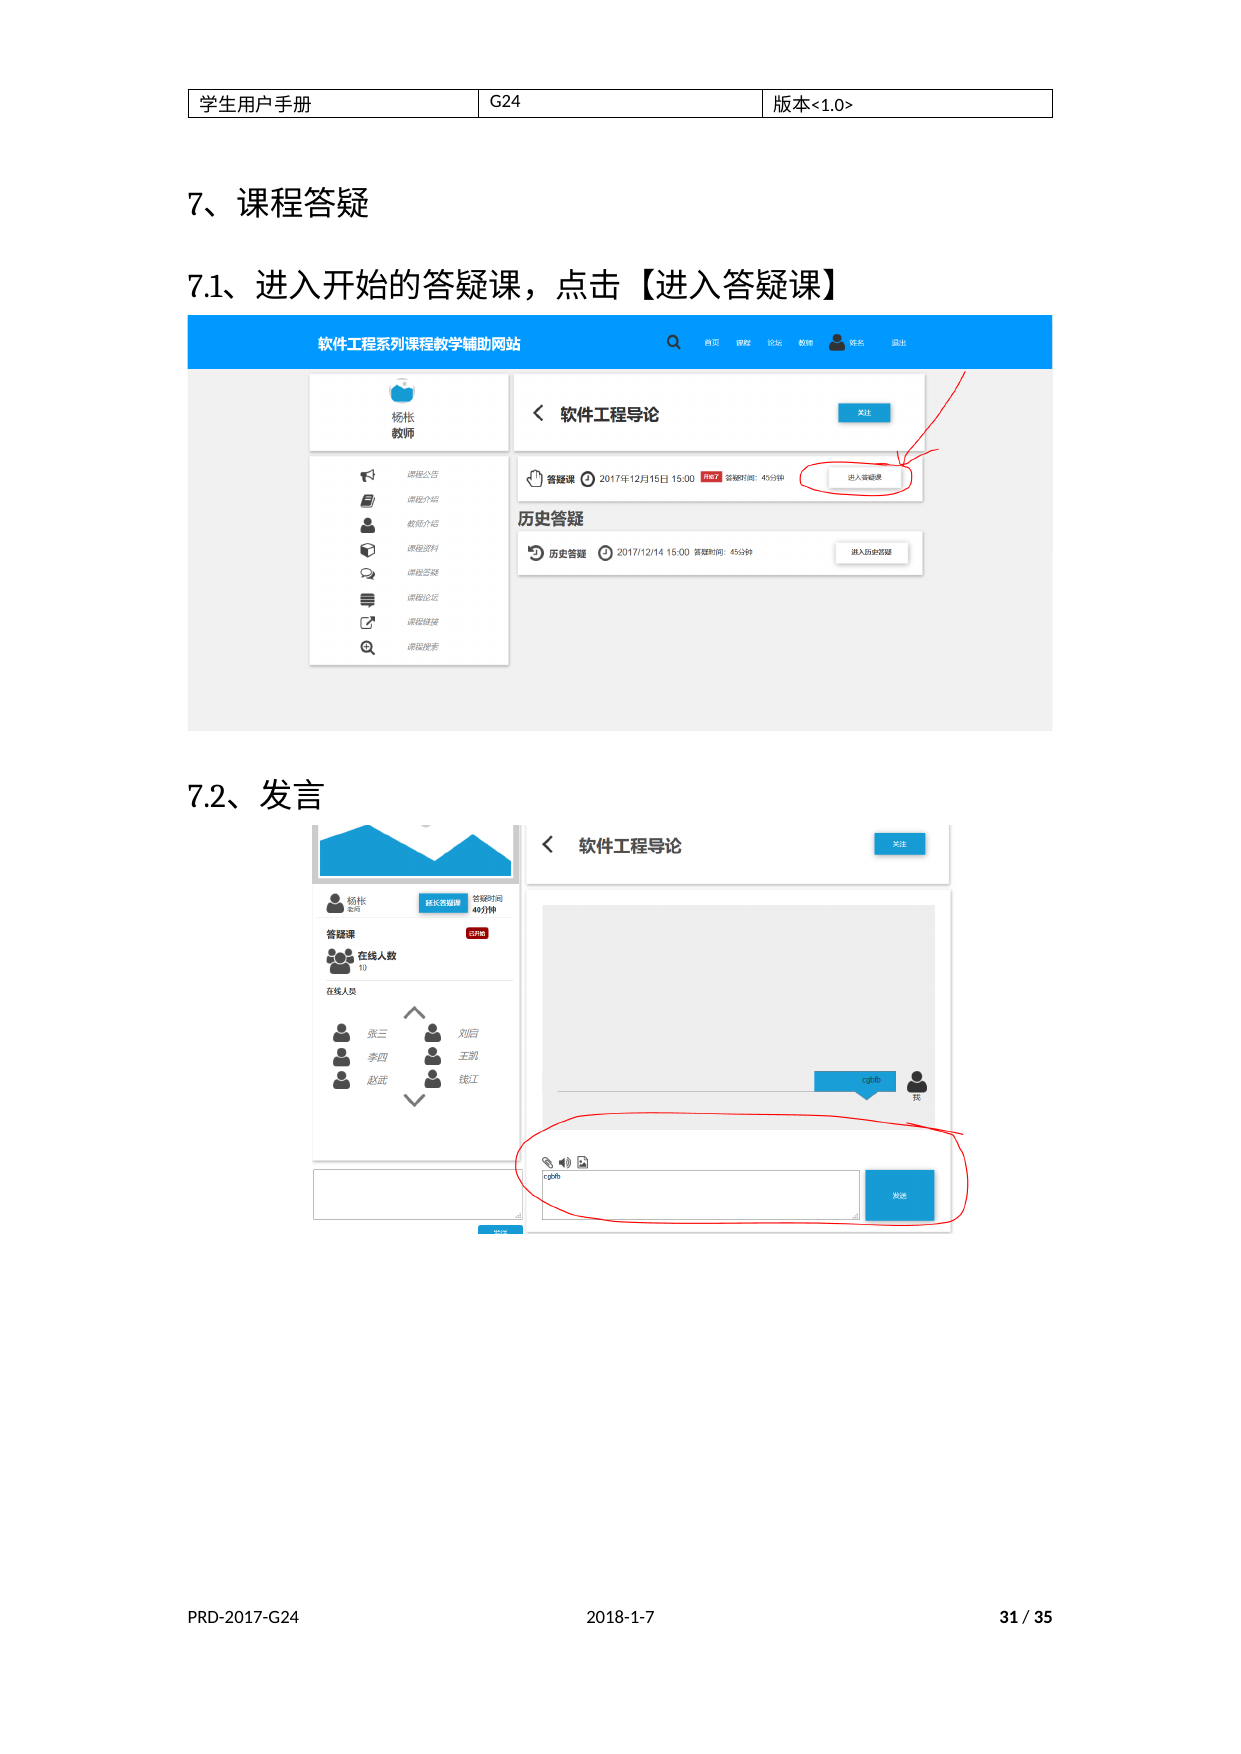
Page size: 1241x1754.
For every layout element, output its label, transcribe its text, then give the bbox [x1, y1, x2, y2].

subtitle 7.2、发言 [187, 761, 1053, 825]
picture [187, 315, 1053, 731]
subtitle 7、课程答疑 [187, 168, 1053, 233]
picture [187, 825, 1053, 1234]
subtitle 7.1、进入开始的答疑课，点击【进入答疑课】 [187, 250, 1053, 315]
